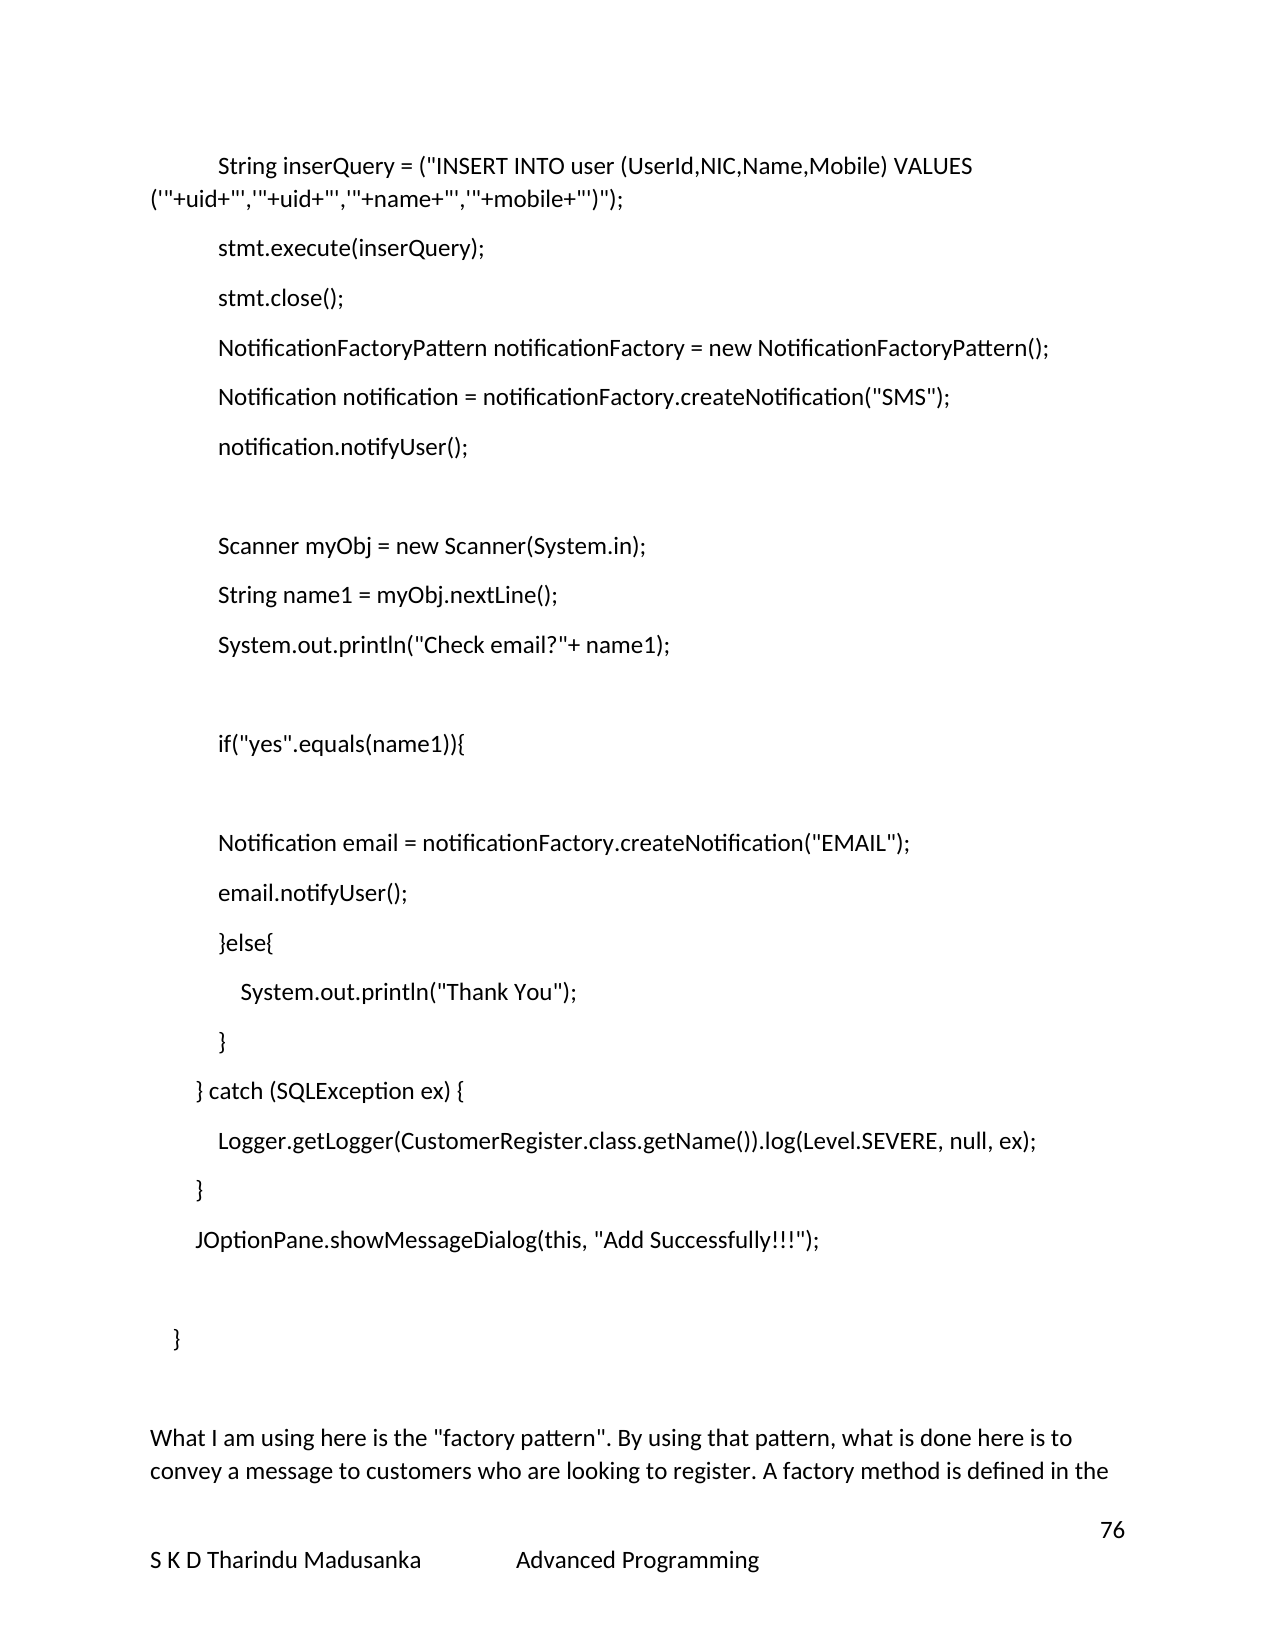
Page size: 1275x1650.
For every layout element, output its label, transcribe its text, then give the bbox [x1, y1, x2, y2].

text Logger.getLogger(CustomerRegister.class.getName()).log(Level.SEVERE, null, ex); [150, 1125, 1125, 1156]
text JOptionPane.showMessageDialog(this, "Add Successfully!!!"); [150, 1224, 1125, 1255]
text } catch (SQLException ex) { [150, 1075, 1125, 1106]
text NotificationFactoryPattern notificationFactory = new NotificationFactoryPattern(); [150, 332, 1125, 362]
text if("yes".equals(name1)){ [150, 728, 1125, 759]
text notification.notifyUser(); [150, 431, 1125, 461]
text Notification notification = notificationFactory.createNotification("SMS"); [150, 381, 1125, 412]
text stmt.close(); [150, 282, 1125, 313]
text }else{ [150, 927, 1125, 957]
text } [150, 1026, 1125, 1056]
text stmt.execute(inserQuery); [150, 232, 1125, 263]
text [150, 1422, 1125, 1486]
text Scanner myObj = new Scanner(System.in); [150, 530, 1125, 561]
text Notification email = notificationFactory.createNotification("EMAIL"); [150, 827, 1125, 858]
text System.out.println("Check email?"+ name1); [150, 629, 1125, 660]
text } [150, 1174, 1125, 1205]
text System.out.println("Thank You"); [150, 976, 1125, 1007]
text String name1 = myObj.nextLine(); [150, 579, 1125, 610]
text } [150, 1323, 1125, 1354]
text String inserQuery = ("INSERT INTO user (UserId,NIC,Name,Mobile) VALUES ('"+uid+"','"+uid+"','"+name+"','"+mobile+"')"); [150, 150, 1125, 213]
text email.notifyUser(); [150, 877, 1125, 908]
